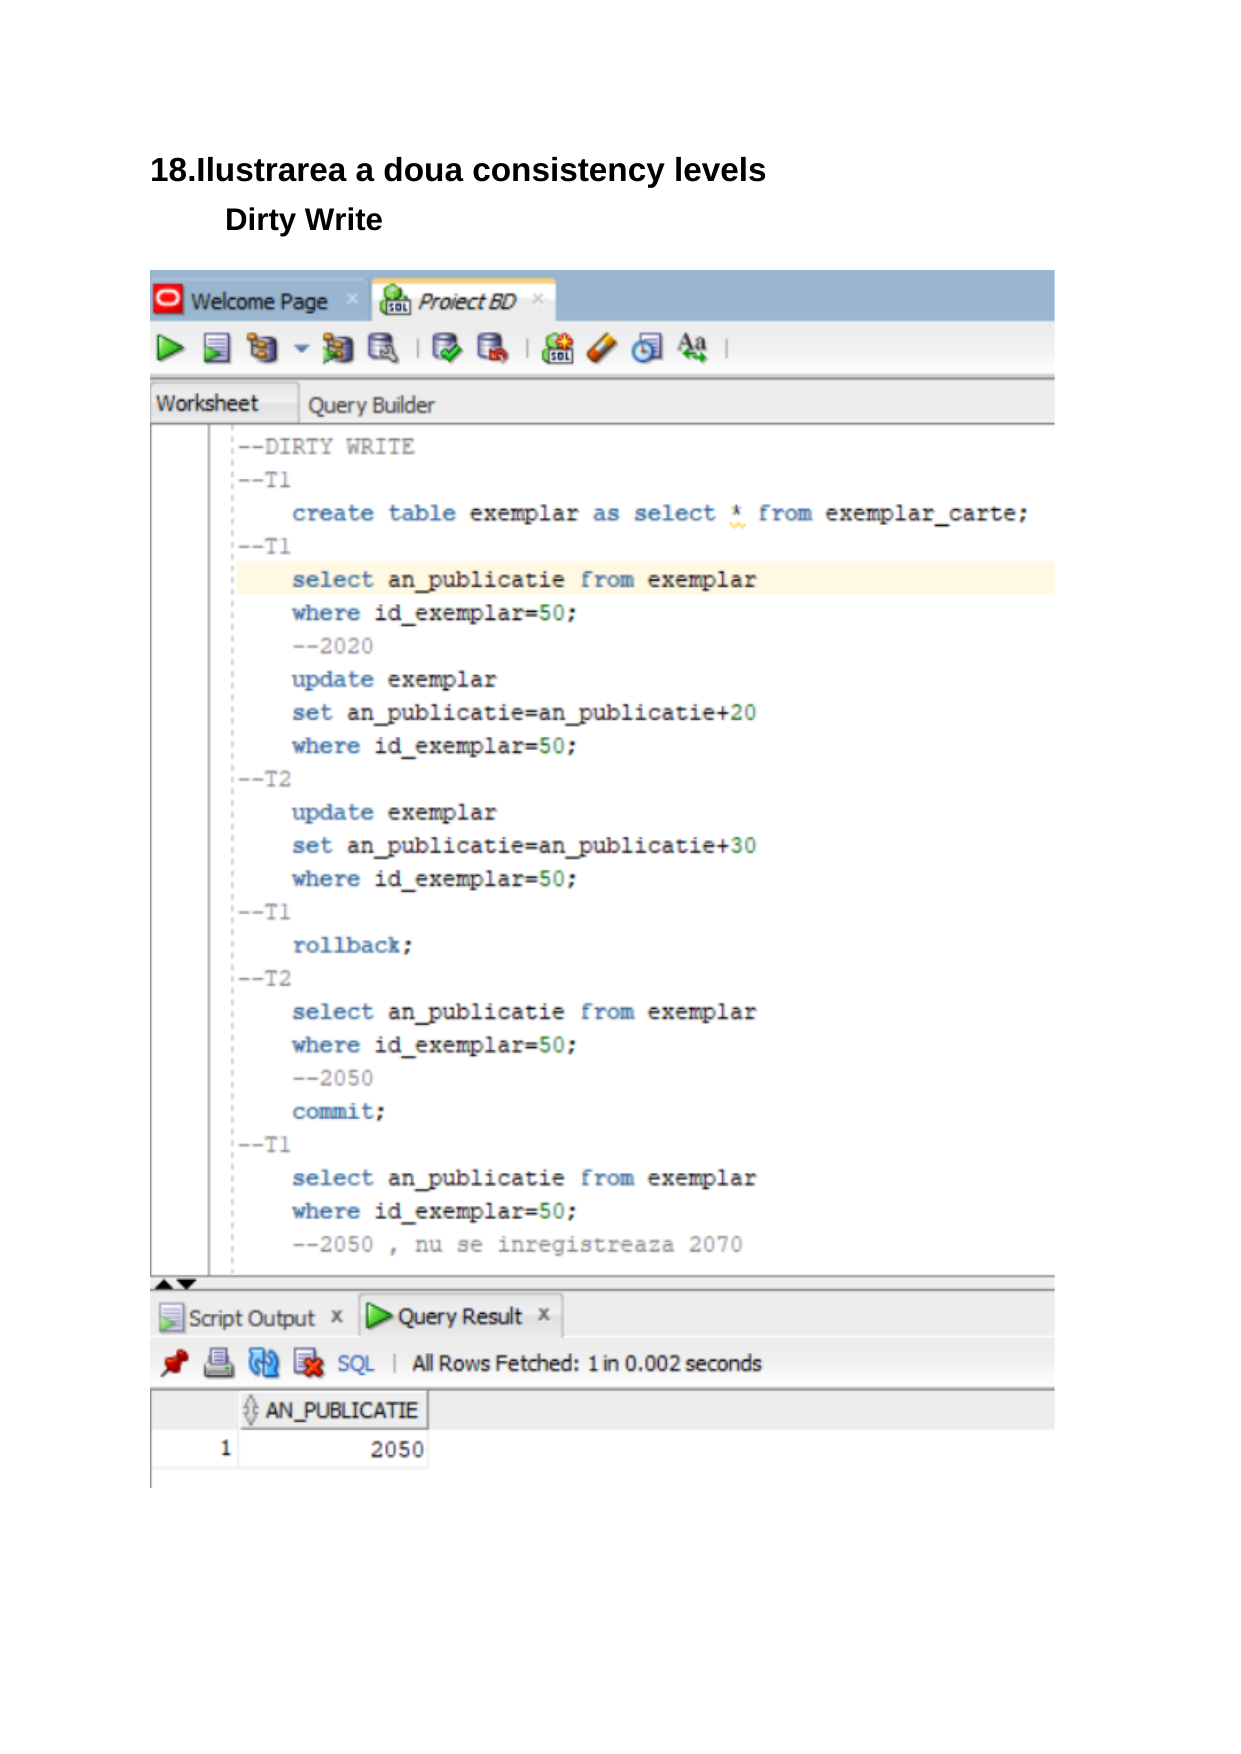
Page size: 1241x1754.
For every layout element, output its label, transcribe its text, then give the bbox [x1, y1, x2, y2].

subtitle Dirty Write [150, 201, 1090, 237]
picture [150, 270, 1055, 1488]
subtitle 18.Ilustrarea a doua consistency levels [150, 150, 1090, 188]
